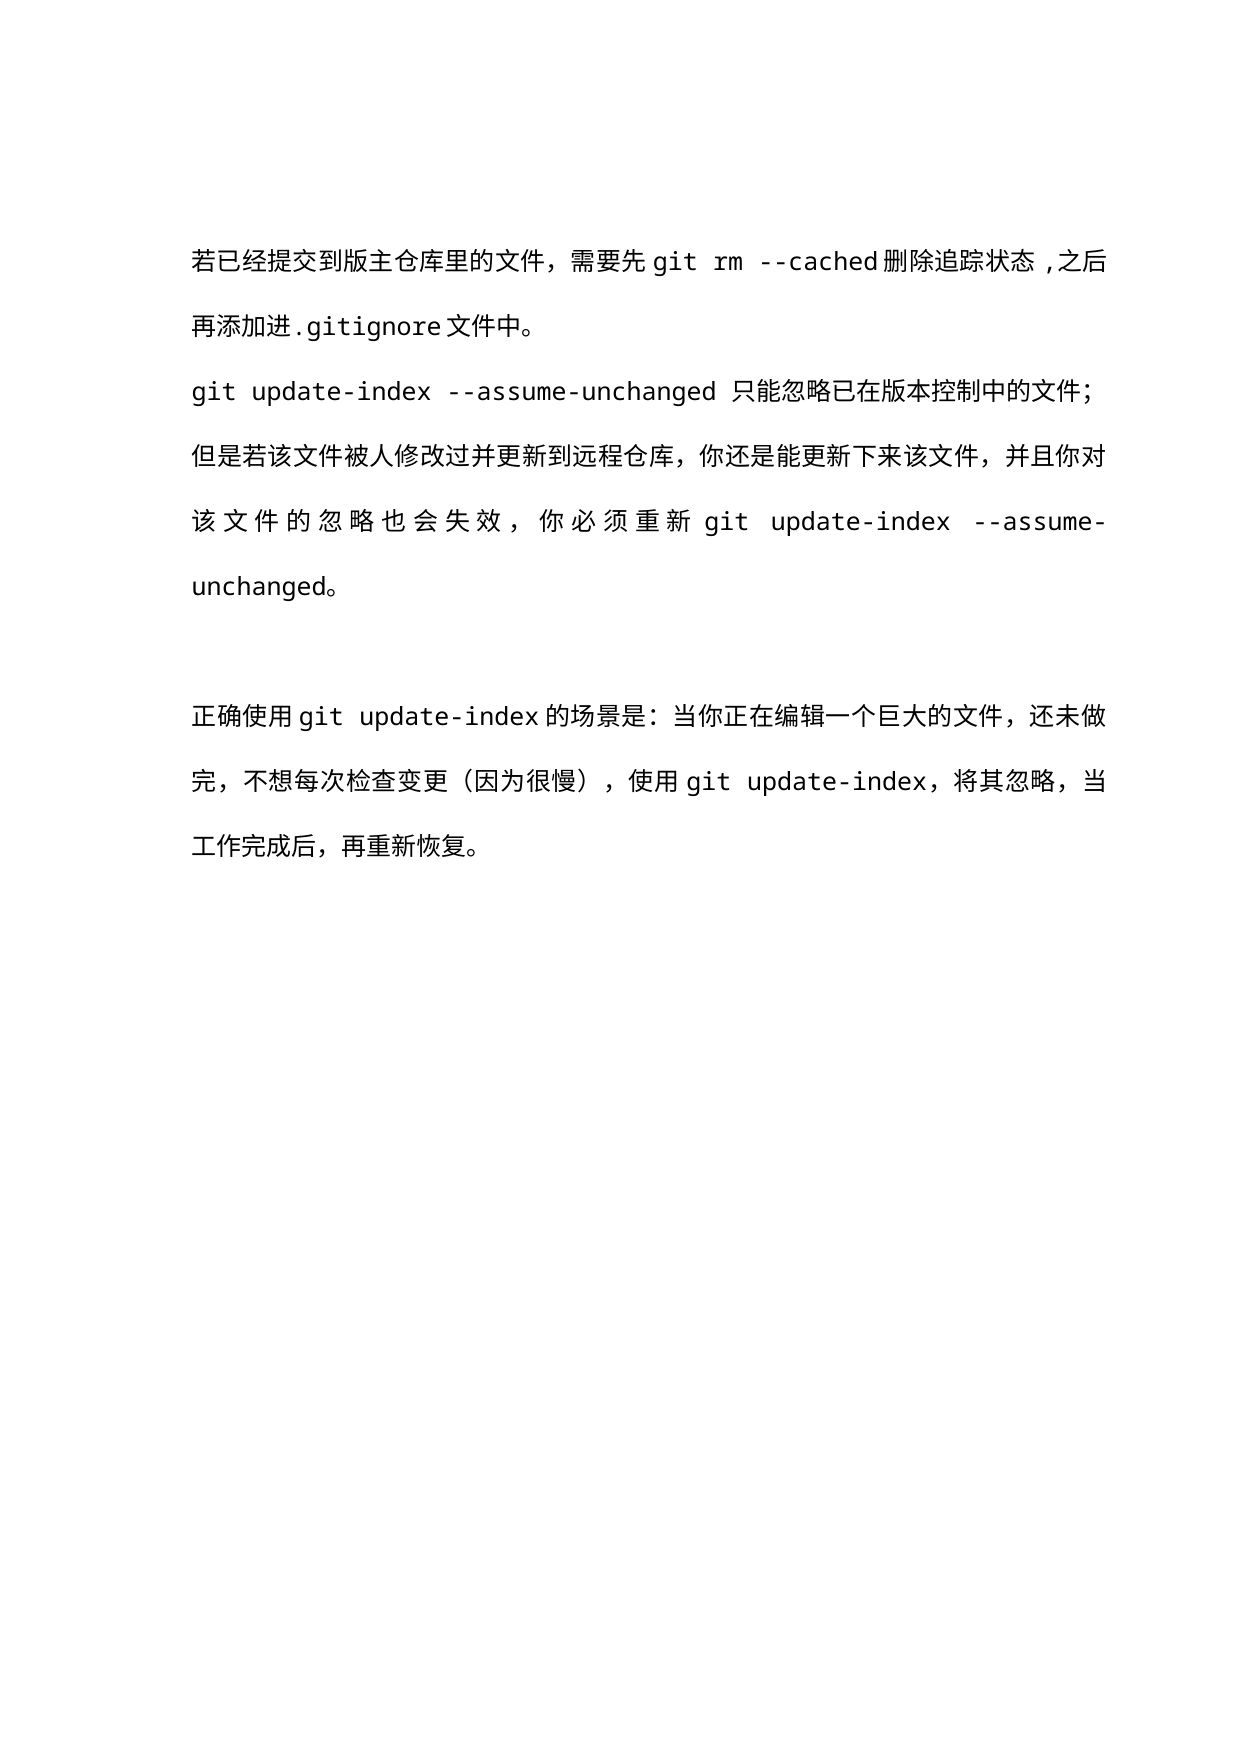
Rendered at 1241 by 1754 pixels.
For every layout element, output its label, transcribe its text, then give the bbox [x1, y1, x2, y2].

text 若已经提交到版主仓库里的文件，需要先git rm --cached删除追踪状态 ,之后再添加进.gitignore文件中。 [191, 227, 1107, 357]
text 正确使用git update-index的场景是：当你正在编辑一个巨大的文件，还未做完，不想每次检查变更（因为很慢），使用git update-index，将其忽略，当工作完成后，再重新恢复。 [191, 682, 1107, 877]
text git update-index --assume-unchanged 只能忽略已在版本控制中的文件；但是若该文件被人修改过并更新到远程仓库，你还是能更新下来该文件，并且你对该文件的忽略也会失效，你必须重新git update-index --assume-unchanged。 [191, 357, 1107, 617]
